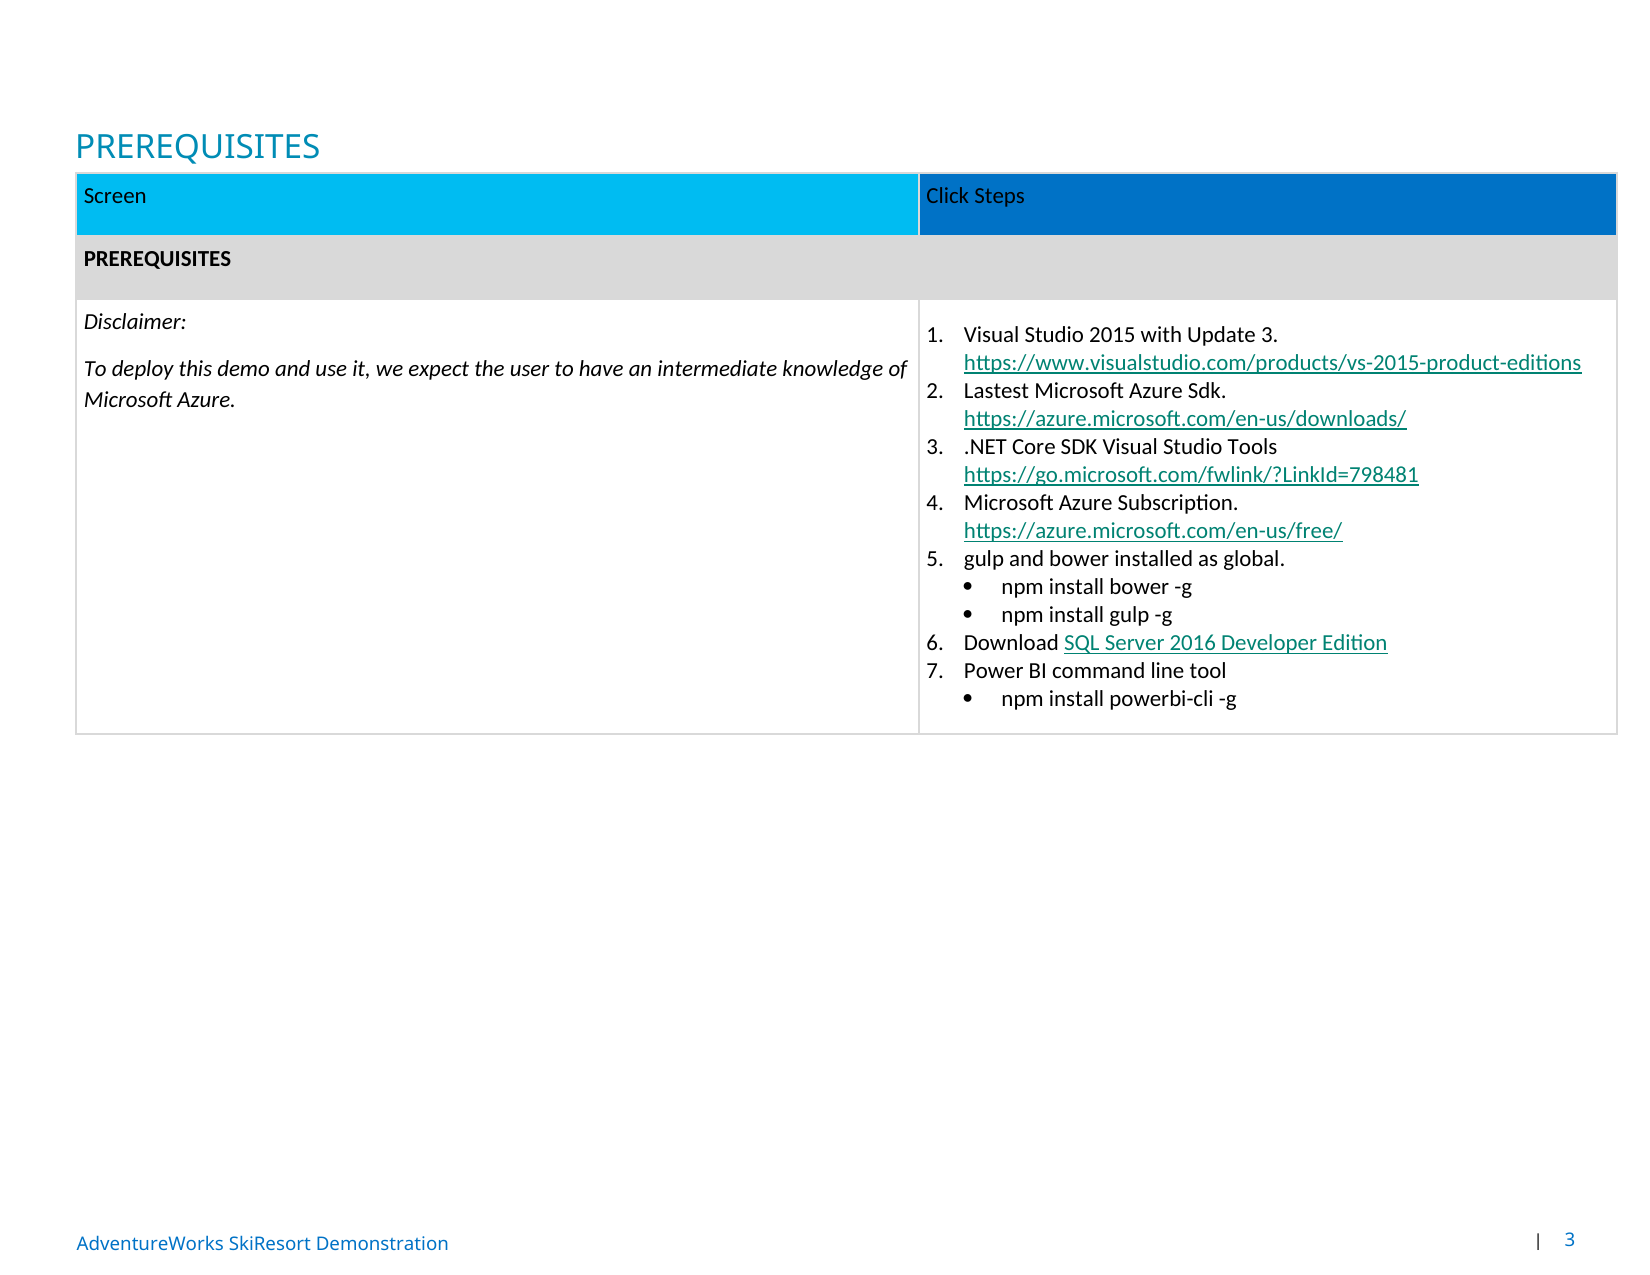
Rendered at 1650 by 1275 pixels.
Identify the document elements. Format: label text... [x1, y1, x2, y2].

table_header Screen [77, 174, 918, 235]
table_cell Visual Studio 2015 with Update 3. https://www.visualstudio.com/products/vs-2015-product-editions Lastest Microsoft Azure Sdk. https://azure.microsoft.com/en-us/downloads/ .NET Core SDK Visual Studio Tools https://go.microsoft.com/fwlink/?LinkId=798481 Microsoft Azure Subscription. https://azure.microsoft.com/en-us/free/ gulp and bower installed as global. npm install bower -g npm install gulp -g Download SQL Server 2016 Developer Edition Power BI command line tool npm install powerbi-cli -g [920, 300, 1616, 732]
table_header Click Steps [920, 174, 1616, 235]
subtitle PREREQUISITES [75, 123, 1575, 168]
table_cell Disclaimer: To deploy this demo and use it, we expect the user to have an intermediate knowledge of Microsoft Azure. [77, 300, 918, 732]
table_cell PREREQUISITES [77, 237, 1616, 298]
